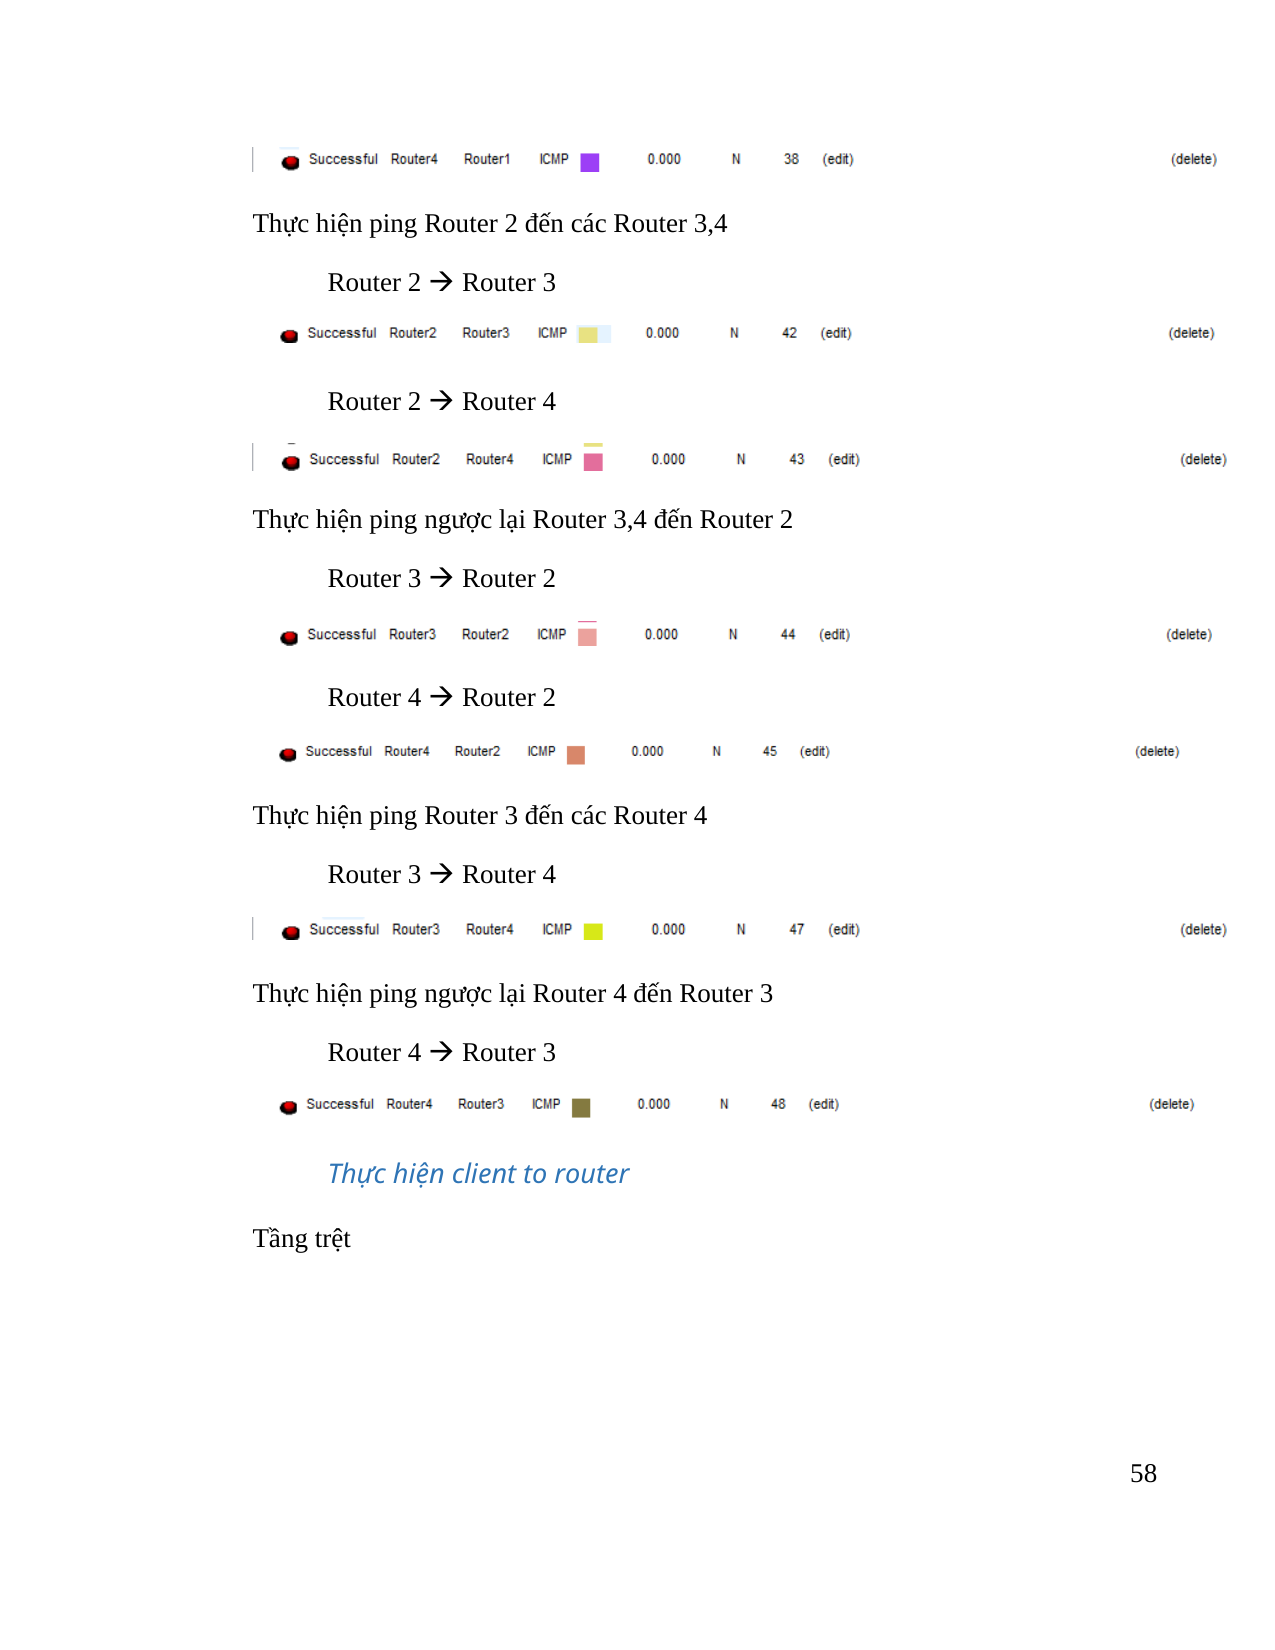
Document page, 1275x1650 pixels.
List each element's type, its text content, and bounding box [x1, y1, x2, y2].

picture [252, 325, 1233, 343]
text Thực hiện ping ngược lại Router 3,4 đến Router 2 [177, 503, 1157, 534]
subtitle Thực hiện client to router [252, 1155, 1157, 1192]
picture [252, 917, 1233, 940]
picture [252, 147, 1233, 172]
text Router 4 Router 2 [252, 681, 1157, 712]
text Thực hiện ping ngược lại Router 4 đến Router 3 [177, 977, 1157, 1008]
text Router 2 Router 3 [252, 266, 1157, 297]
text Router 4 Router 3 [252, 1036, 1157, 1067]
picture [252, 1095, 1233, 1124]
picture [252, 621, 1233, 646]
text Router 3 Router 2 [252, 562, 1157, 593]
text Router 2 Router 4 [252, 384, 1157, 416]
text Thực hiện ping Router 2 đến các Router 3,4 [177, 207, 1157, 238]
text Router 3 Router 4 [252, 858, 1157, 890]
text Tầng trệt [177, 1223, 1157, 1254]
text Thực hiện ping Router 3 đến các Router 4 [177, 799, 1157, 831]
picture [252, 740, 1233, 772]
picture [252, 443, 1233, 471]
